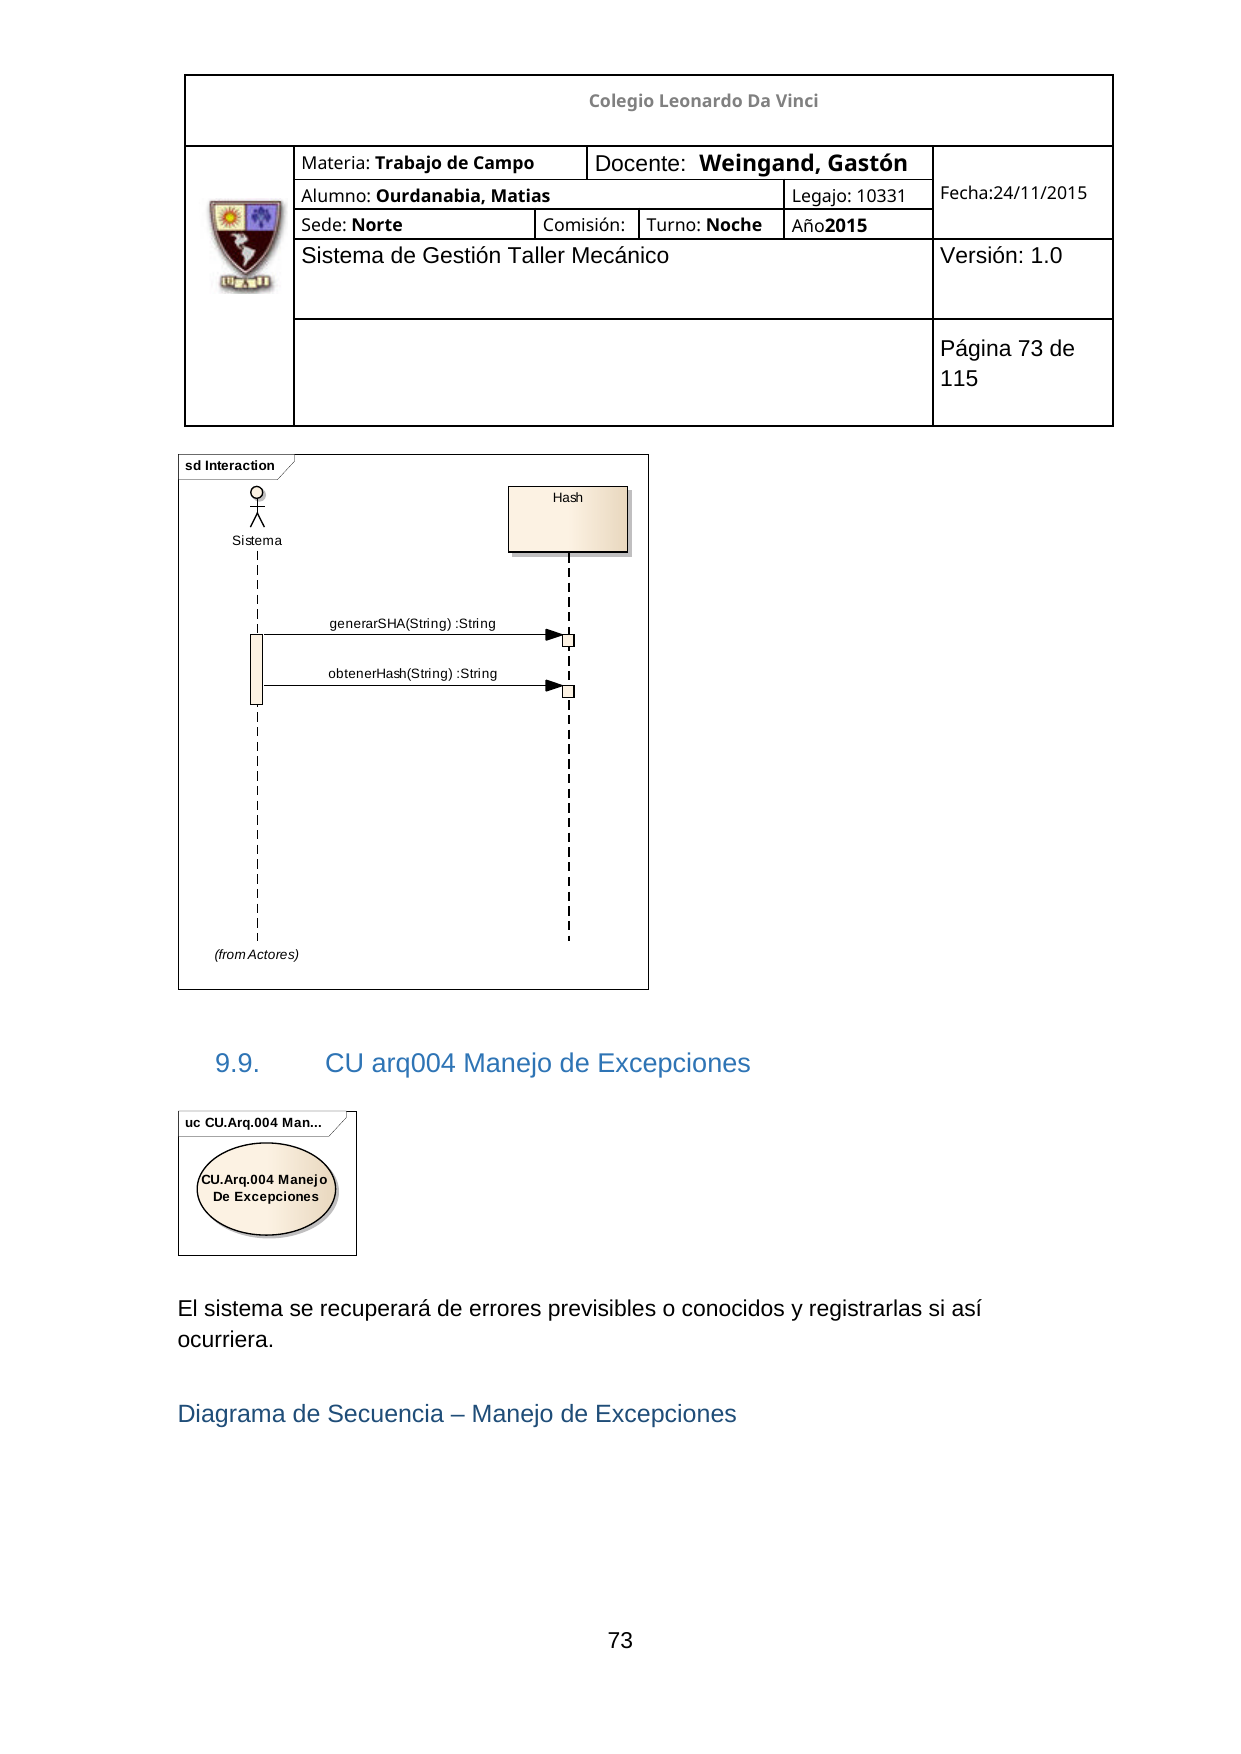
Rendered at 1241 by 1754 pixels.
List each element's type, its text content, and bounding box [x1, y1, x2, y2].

subtitle CU arq004 Manejo de Excepciones [215, 1047, 1063, 1078]
text El sistema se recuperará de errores previsibles o conocidos y registrarlas si así ocurriera. [177, 1295, 1063, 1352]
subtitle Diagrama de Secuencia – Manejo de Excepciones [177, 1399, 1063, 1427]
